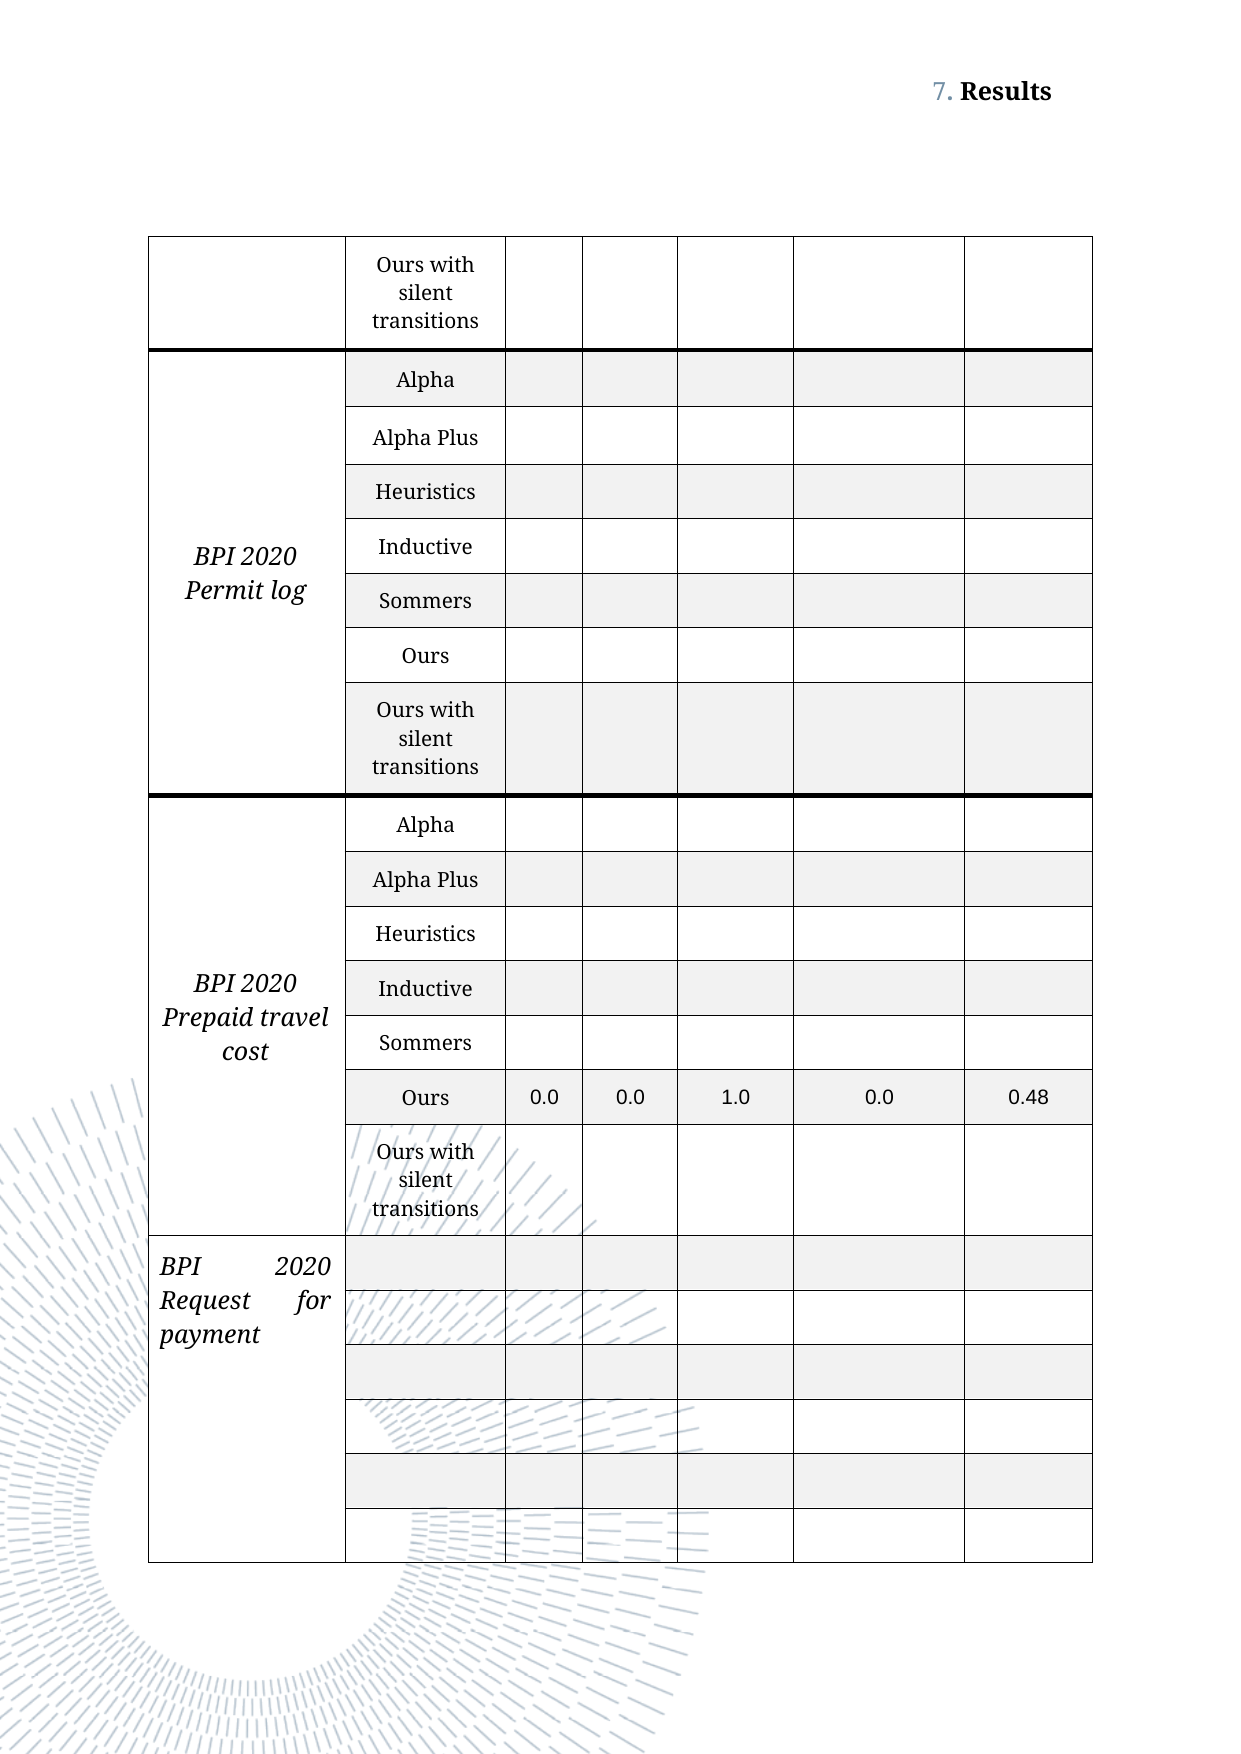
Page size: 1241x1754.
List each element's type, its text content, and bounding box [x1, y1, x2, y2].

table_cell [506, 574, 582, 627]
table_cell BPI 2020 Prepaid travel cost [149, 798, 345, 1235]
table_cell [583, 961, 677, 1015]
table_cell [506, 852, 582, 906]
table_cell [794, 1509, 964, 1562]
table_cell [583, 1345, 677, 1398]
table_cell [678, 574, 793, 627]
table_cell Alpha Plus [346, 407, 505, 464]
table_cell [965, 1509, 1092, 1562]
table_cell 0.0 [794, 1070, 964, 1124]
table_cell [794, 628, 964, 682]
table_cell [965, 852, 1092, 906]
table_cell [346, 1291, 505, 1344]
table_cell [965, 352, 1092, 406]
table_cell [794, 1016, 964, 1069]
table_cell [583, 1236, 677, 1289]
table_cell [678, 907, 793, 960]
table_cell Alpha Plus [346, 852, 505, 906]
table_cell [346, 1400, 505, 1453]
table_cell BPI 2020 Permit log [149, 352, 345, 793]
table_cell [506, 907, 582, 960]
table_cell 0.0 [583, 1070, 677, 1124]
table_cell [794, 1291, 964, 1344]
table_cell [965, 1345, 1092, 1398]
table_cell [794, 852, 964, 906]
table_cell [678, 1454, 793, 1507]
table_cell [506, 628, 582, 682]
table_cell [678, 519, 793, 573]
table_cell [794, 1400, 964, 1453]
table_cell [678, 407, 793, 464]
table_cell [794, 1345, 964, 1398]
table_cell [506, 961, 582, 1015]
table_cell [506, 1509, 582, 1562]
table_cell [678, 465, 793, 518]
table_cell [794, 465, 964, 518]
table_cell [794, 519, 964, 573]
table_cell [506, 683, 582, 793]
table_cell [506, 1454, 582, 1507]
table_cell [583, 1125, 677, 1235]
table_cell Sommers [346, 574, 505, 627]
table_cell [506, 407, 582, 464]
table_cell [678, 961, 793, 1015]
table_cell Alpha [346, 798, 505, 851]
table_cell [583, 574, 677, 627]
table_cell [794, 961, 964, 1015]
table_cell [678, 1400, 793, 1453]
table_cell Alpha [346, 352, 505, 406]
table_cell [506, 237, 582, 348]
table_cell [794, 237, 964, 348]
table_cell Ours with silent transitions [346, 1125, 505, 1235]
table_cell Ours with silent transitions [346, 237, 505, 348]
table_cell [678, 683, 793, 793]
table_cell [965, 683, 1092, 793]
table_cell [583, 1016, 677, 1069]
table_cell [965, 907, 1092, 960]
table_cell [678, 1509, 793, 1562]
table_cell [794, 1454, 964, 1507]
table_cell 1.0 [678, 1070, 793, 1124]
table_cell [965, 1454, 1092, 1507]
table_cell [965, 407, 1092, 464]
table_cell [678, 1125, 793, 1235]
table_cell BPI 2020 Request for payment [149, 1236, 345, 1562]
table_cell [678, 1345, 793, 1398]
table_cell [346, 1345, 505, 1398]
table_cell [583, 1509, 677, 1562]
table_cell [965, 237, 1092, 348]
table_cell [678, 1236, 793, 1289]
table_cell [965, 574, 1092, 627]
table_cell [583, 1454, 677, 1507]
table_cell [506, 519, 582, 573]
table_cell [965, 798, 1092, 851]
table_cell [346, 1509, 505, 1562]
table_cell [583, 852, 677, 906]
table_cell [506, 1125, 582, 1235]
table_cell [583, 407, 677, 464]
table_cell 0.48 [965, 1070, 1092, 1124]
table_cell [678, 237, 793, 348]
table_cell 0.0 [506, 1070, 582, 1124]
table_cell [506, 1016, 582, 1069]
table_cell [794, 352, 964, 406]
table_cell [346, 1454, 505, 1507]
table_cell [583, 465, 677, 518]
table_cell [583, 683, 677, 793]
table_cell [965, 465, 1092, 518]
table_cell [965, 519, 1092, 573]
table_cell [965, 1291, 1092, 1344]
table_cell [506, 1291, 582, 1344]
table_cell [583, 352, 677, 406]
table_cell Heuristics [346, 907, 505, 960]
table_cell [794, 1125, 964, 1235]
table_cell [583, 237, 677, 348]
table_cell [583, 628, 677, 682]
table_cell [965, 1236, 1092, 1289]
table_cell [506, 1236, 582, 1289]
table_cell Ours [346, 628, 505, 682]
table_cell Ours [346, 1070, 505, 1124]
table_cell [965, 1400, 1092, 1453]
table_cell [678, 628, 793, 682]
table_cell [506, 798, 582, 851]
table_cell Heuristics [346, 465, 505, 518]
table_cell [506, 352, 582, 406]
table_cell [506, 1400, 582, 1453]
table_cell [583, 1291, 677, 1344]
table_cell Inductive [346, 519, 505, 573]
table_cell [965, 961, 1092, 1015]
table_cell [346, 1236, 505, 1289]
table_cell Sommers [346, 1016, 505, 1069]
table_cell [794, 798, 964, 851]
table_cell [583, 519, 677, 573]
table_cell Ours with silent transitions [346, 683, 505, 793]
table_cell Inductive [346, 961, 505, 1015]
table_cell [678, 352, 793, 406]
table_cell [678, 852, 793, 906]
table_cell [794, 1236, 964, 1289]
table_cell [794, 407, 964, 464]
table_cell [678, 1016, 793, 1069]
table_cell [583, 1400, 677, 1453]
table_cell [965, 1125, 1092, 1235]
table_cell [583, 798, 677, 851]
table_cell [794, 574, 964, 627]
table_cell [965, 1016, 1092, 1069]
table_cell [678, 798, 793, 851]
table_cell [583, 907, 677, 960]
table_cell [794, 683, 964, 793]
table_cell [794, 907, 964, 960]
table_cell [506, 465, 582, 518]
table_cell [965, 628, 1092, 682]
table_cell [506, 1345, 582, 1398]
table_cell [678, 1291, 793, 1344]
